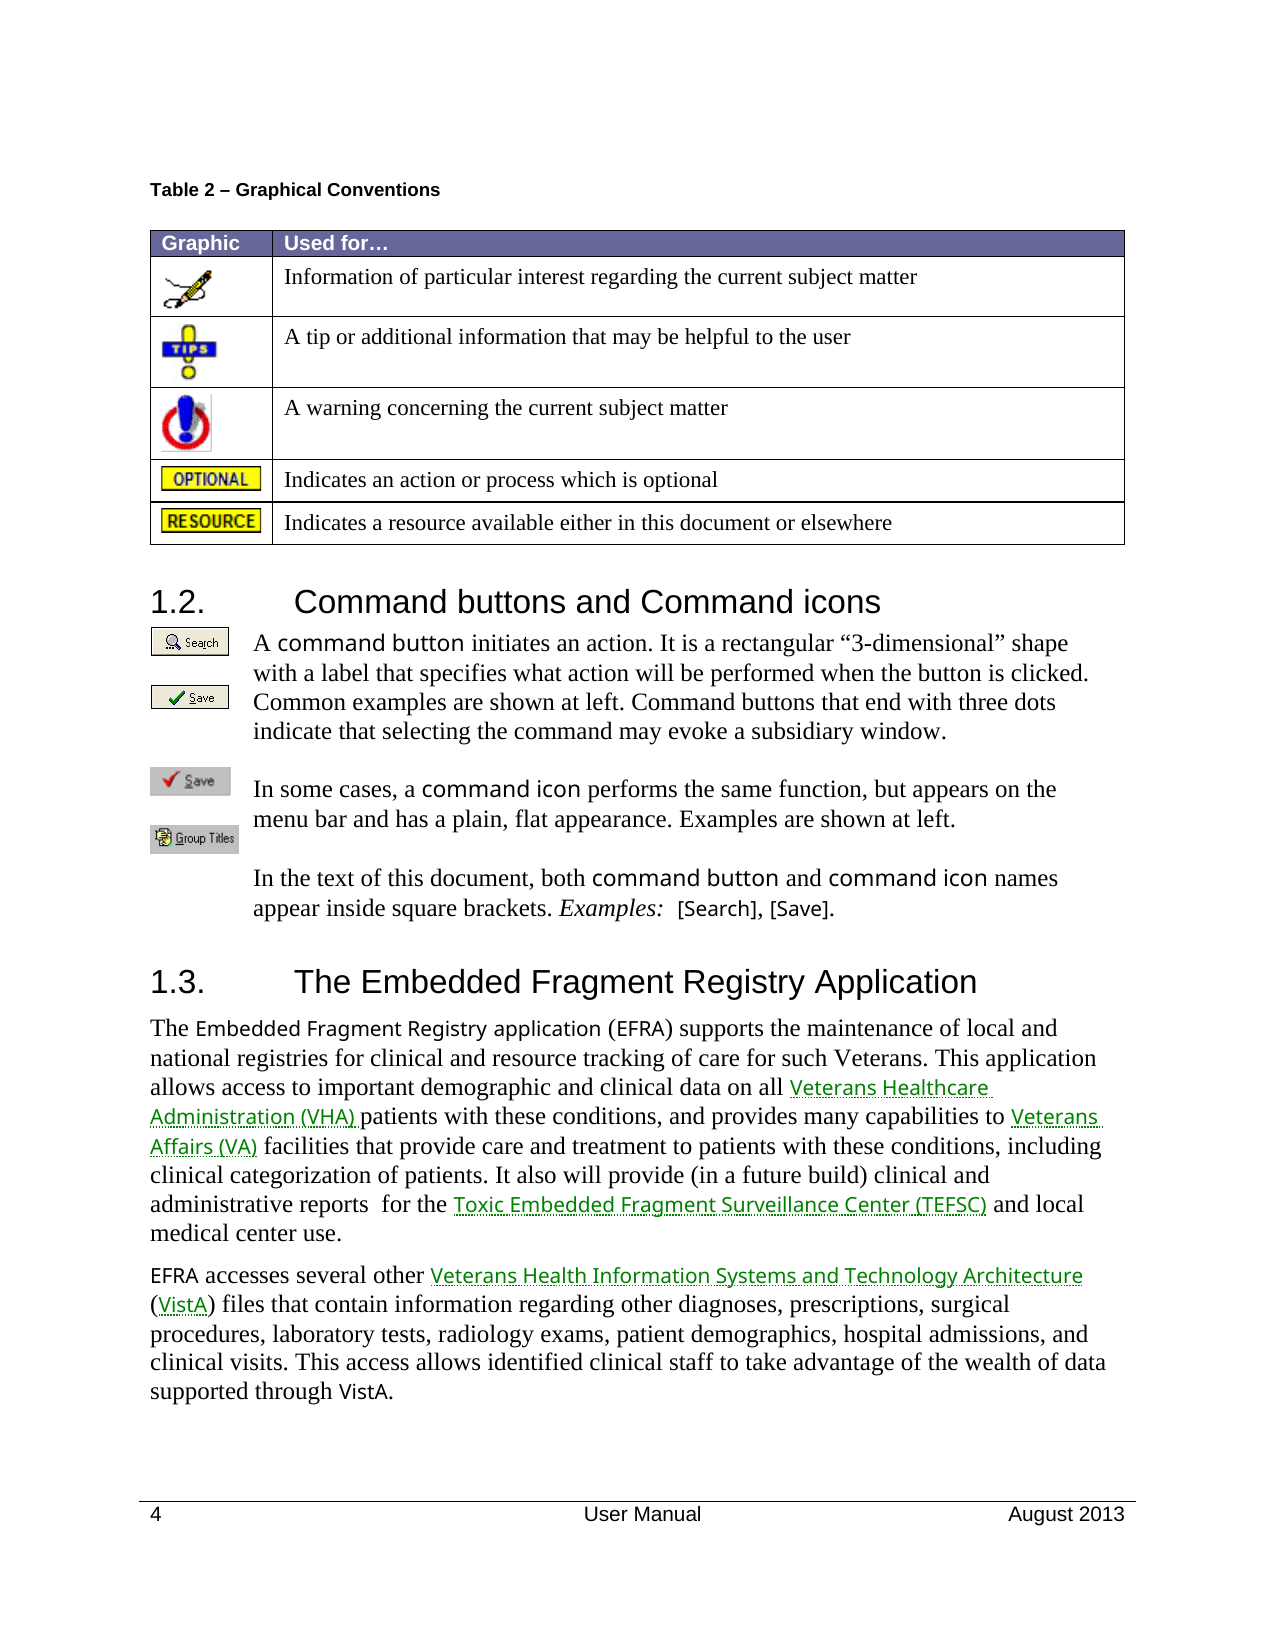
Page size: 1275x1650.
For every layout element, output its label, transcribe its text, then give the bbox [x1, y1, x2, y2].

table_cell Indicates an action or process which is optional [273, 460, 1124, 501]
picture [152, 628, 228, 655]
picture [161, 323, 218, 381]
text Table 2 – Graphical Conventions [150, 179, 1125, 201]
picture [161, 394, 213, 453]
picture [161, 466, 262, 491]
text EFRA accesses several other Veterans Health Information Systems and Technology Architecture (VistA) files that contain information regarding other diagnoses, prescriptions, surgical procedures, laboratory tests, radiology exams, patient demographics, hospital admissions, and clinical visits. This access allows identified clinical staff to take advantage of the wealth of data supported through VistA. [150, 1260, 1125, 1406]
picture [150, 767, 232, 797]
picture [161, 263, 220, 310]
table_header A command button initiates an action. It is a rectangular “3-dimensional” shape with a label that specifies what action will be performed when the button is clicked. Common examples are shown at left. Command buttons that end with three dots indicate that selecting the command may evoke a subsidiary window. In some cases, a command icon performs the same function, but appears on the menu bar and has a plain, flat appearance. Examples are shown at left. In the text of this document, both command button and command icon names appear inside square brackets. Examples: [Search], [Save]. [242, 627, 1101, 925]
picture [152, 686, 228, 708]
table_cell [151, 503, 272, 544]
table_cell [151, 317, 272, 387]
picture [150, 825, 239, 854]
table_cell [151, 388, 272, 459]
subtitle Command buttons and Command icons [150, 582, 1125, 621]
table_cell [151, 460, 272, 501]
table_cell A warning concerning the current subject matter [273, 388, 1124, 459]
table_header Graphic [151, 231, 272, 256]
table_header [139, 627, 242, 925]
table_cell Indicates a resource available either in this document or elsewhere [273, 503, 1124, 544]
picture [161, 508, 262, 533]
table_cell Information of particular interest regarding the current subject matter [273, 257, 1124, 316]
table_cell [151, 257, 272, 316]
text The Embedded Fragment Registry application (EFRA) supports the maintenance of local and national registries for clinical and resource tracking of care for such Veterans. This application allows access to important demographic and clinical data on all Veterans Healthcare Administration (VHA) patients with these conditions, and provides many capabilities to Veterans Affairs (VA) facilities that provide care and treatment to patients with these conditions, including clinical categorization of patients. It also will provide (in a future build) clinical and administrative reports for the Toxic Embedded Fragment Surveillance Center (TEFSC) and local medical center use. [150, 1013, 1125, 1247]
subtitle The Embedded Fragment Registry Application [150, 963, 1125, 1001]
table_cell A tip or additional information that may be helpful to the user [273, 317, 1124, 387]
table_header Used for… [273, 231, 1124, 256]
